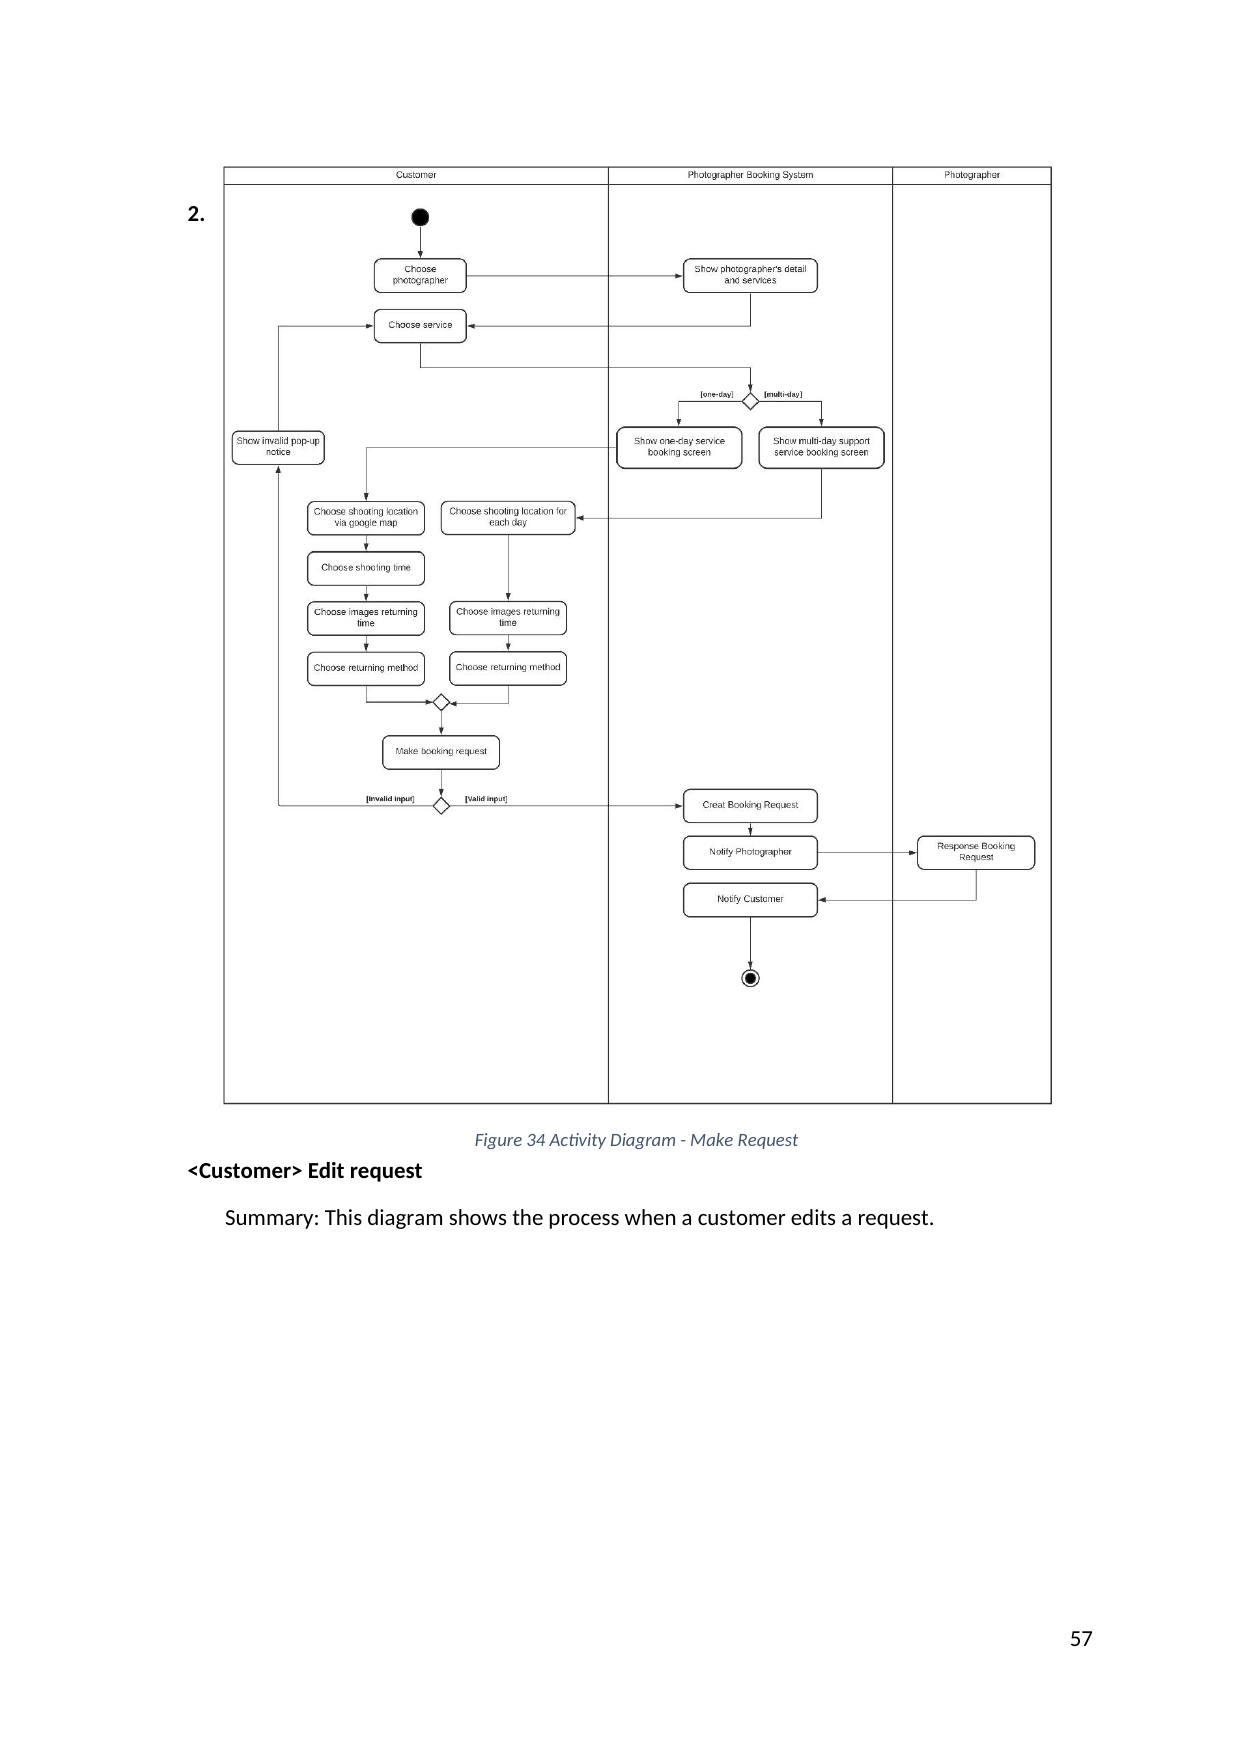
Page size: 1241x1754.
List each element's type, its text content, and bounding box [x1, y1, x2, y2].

text Summary: This diagram shows the process when a customer edits a request. [225, 1203, 1093, 1231]
list <Customer> Edit request [187, 1136, 1093, 1184]
picture [207, 150, 1068, 1120]
